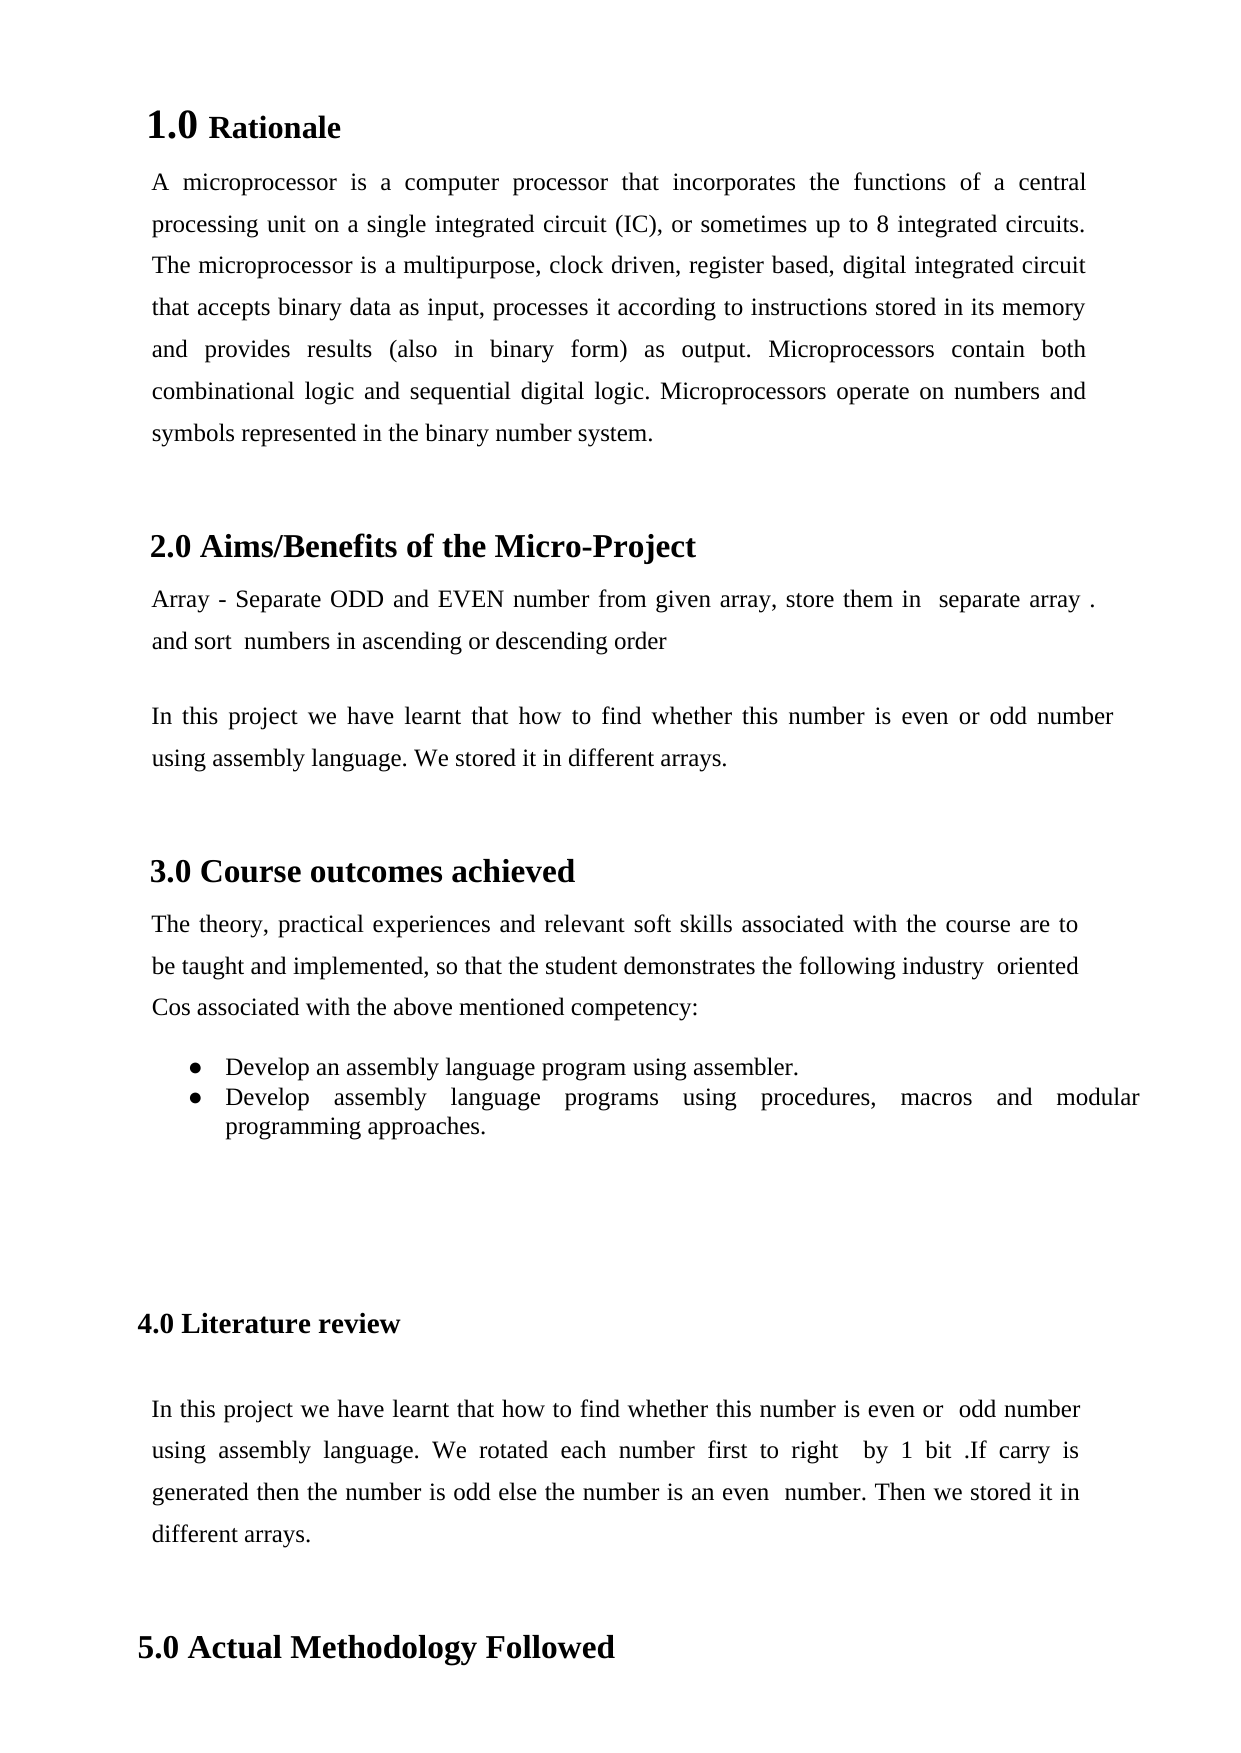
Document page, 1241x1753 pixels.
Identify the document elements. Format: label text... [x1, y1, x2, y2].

text 1.0 Rationale [0, 99, 1232, 147]
text A microprocessor is a computer processor that incorporates the functions of a central processing unit on a single integrated circuit (IC), or sometimes up to 8 integrated circuits. The microprocessor is a multipurpose, clock driven, register based, digital integrated circuit that accepts binary data as input, processes it according to instructions stored in its memory and provides results (also in binary form) as output. Microprocessors contain both combinational logic and sequential digital logic. Microprocessors operate on numbers and symbols represented in the binary number system. [151, 167, 1087, 447]
text 4.0 Literature review [0, 1306, 1230, 1340]
text The theory, practical experiences and relevant soft skills associated with the course are to be taught and implemented, so that the student demonstrates the following industry oriented Cos associated with the above mentioned competency: [151, 909, 1080, 1021]
list Develop assembly language programs using procedures, macros and modular programming approaches. [188, 1082, 1140, 1140]
subtitle 2.0 Aims/Benefits of the Micro-Project [149, 527, 1232, 565]
text In this project we have learnt that how to find whether this number is even or odd number using assembly language. We stored it in different arrays. [151, 701, 1115, 772]
list Develop an assembly language program using assembler. [188, 1052, 1140, 1080]
text 5.0 Actual Methodology Followed [0, 1627, 1230, 1666]
subtitle 3.0 Course outcomes achieved [149, 851, 1232, 890]
text Array - Separate ODD and EVEN number from given array, store them in separate array . and sort numbers in ascending or descending order [151, 584, 1098, 655]
text In this project we have learnt that how to find whether this number is even or odd number using assembly language. We rotated each number first to right by 1 bit .If carry is generated then the number is odd else the number is an even number. Then we stored it in different arrays. [151, 1394, 1081, 1548]
